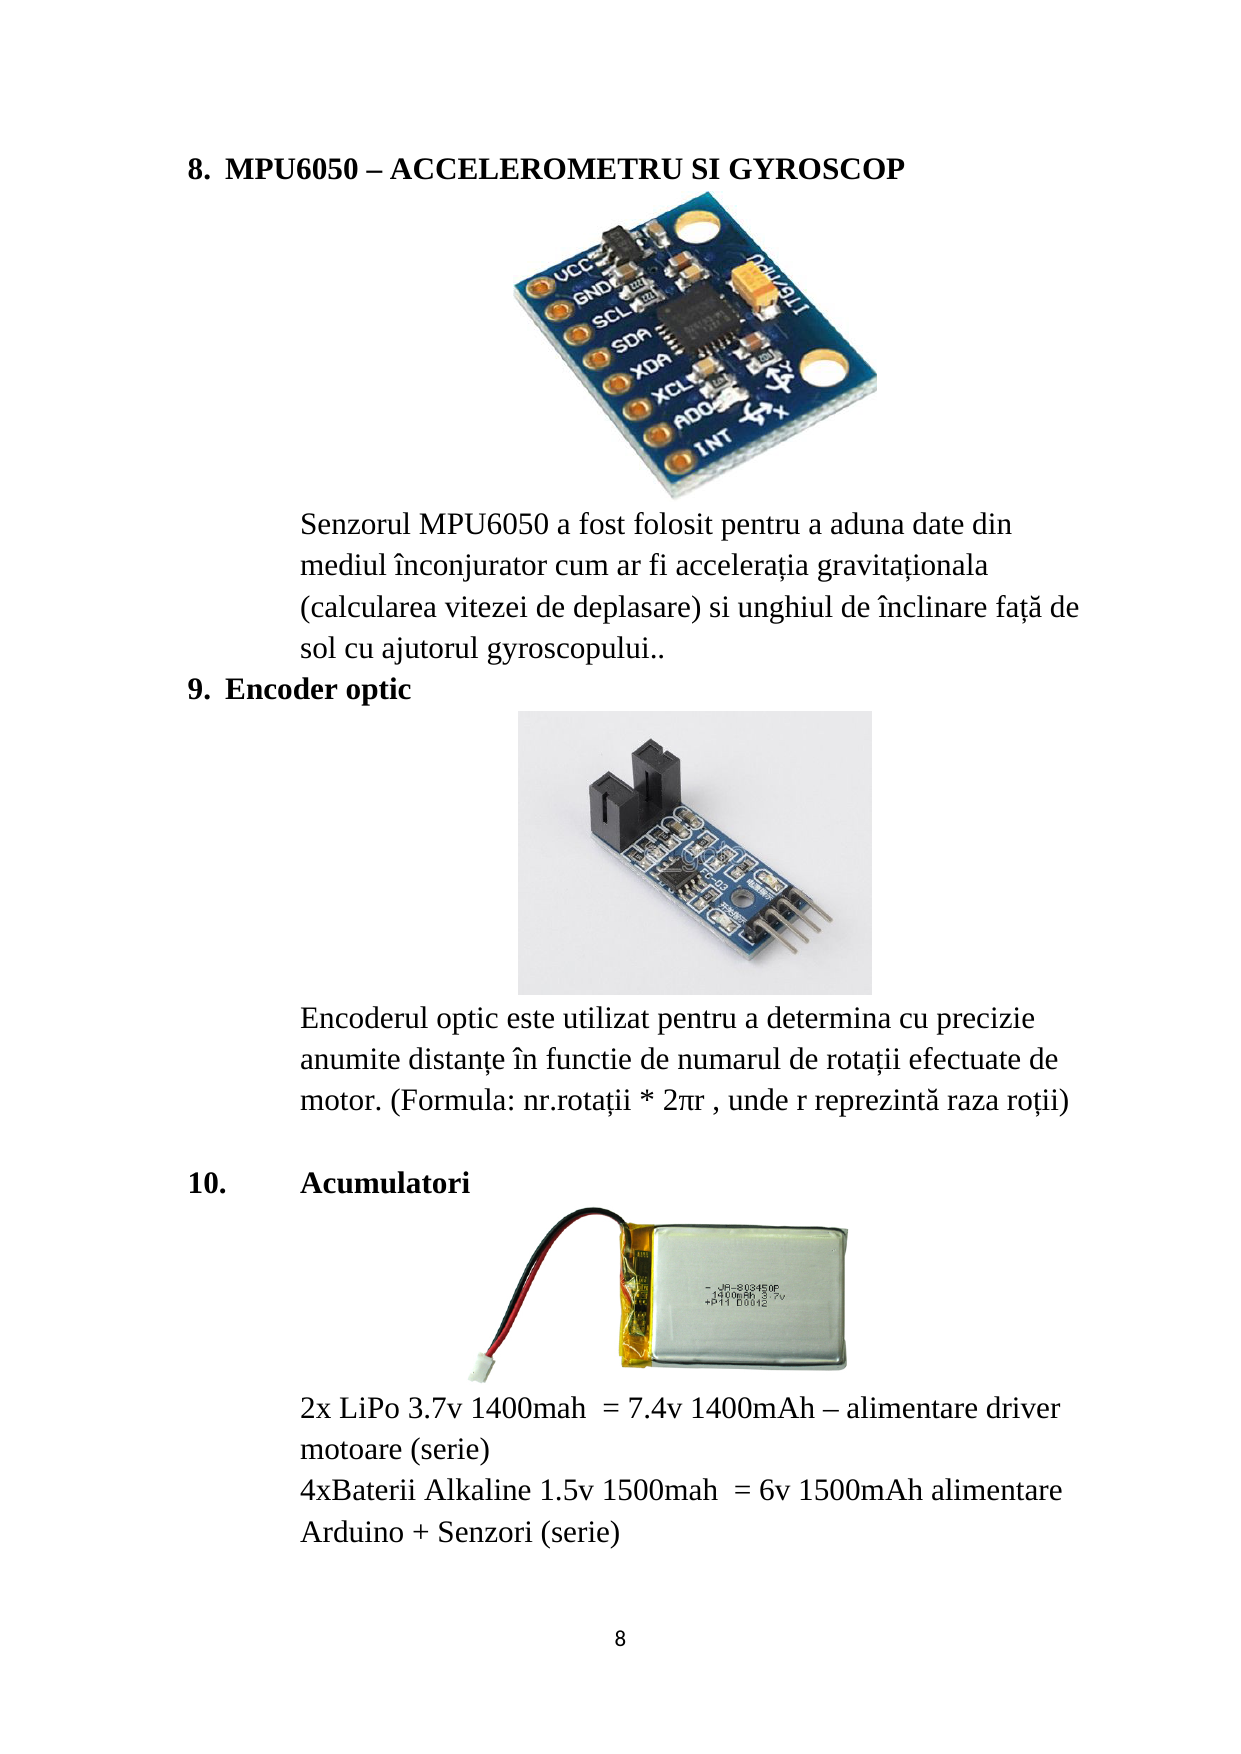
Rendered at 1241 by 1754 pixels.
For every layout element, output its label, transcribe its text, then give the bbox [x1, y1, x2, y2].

picture [513, 191, 877, 502]
list Senzorul MPU6050 a fost folosit pentru a aduna date din mediul înconjurator cum ar fi accelerația gravitaționala (calcularea vitezei de deplasare) si unghiul de înclinare față de sol cu ajutorul gyroscopului.. [300, 505, 1090, 665]
picture [466, 1205, 849, 1385]
list 4xBaterii Alkaline 1.5v 1500mah = 6v 1500mAh alimentare Arduino + Senzori (serie) [300, 1472, 1090, 1549]
picture [518, 711, 872, 995]
list Encoderul optic este utilizat pentru a determina cu precizie anumite distanțe în functie de numarul de rotații efectuate de motor. (Formula: nr.rotații * 2πr , unde r reprezintă raza roții) [300, 999, 1090, 1117]
list 2x LiPo 3.7v 1400mah = 7.4v 1400mAh – alimentare driver motoare (serie) [300, 1389, 1090, 1466]
list Encoder optic [187, 670, 1090, 706]
list Acumulatori [187, 1164, 1090, 1200]
list MPU6050 – ACCELEROMETRU SI GYROSCOP [187, 150, 1090, 186]
